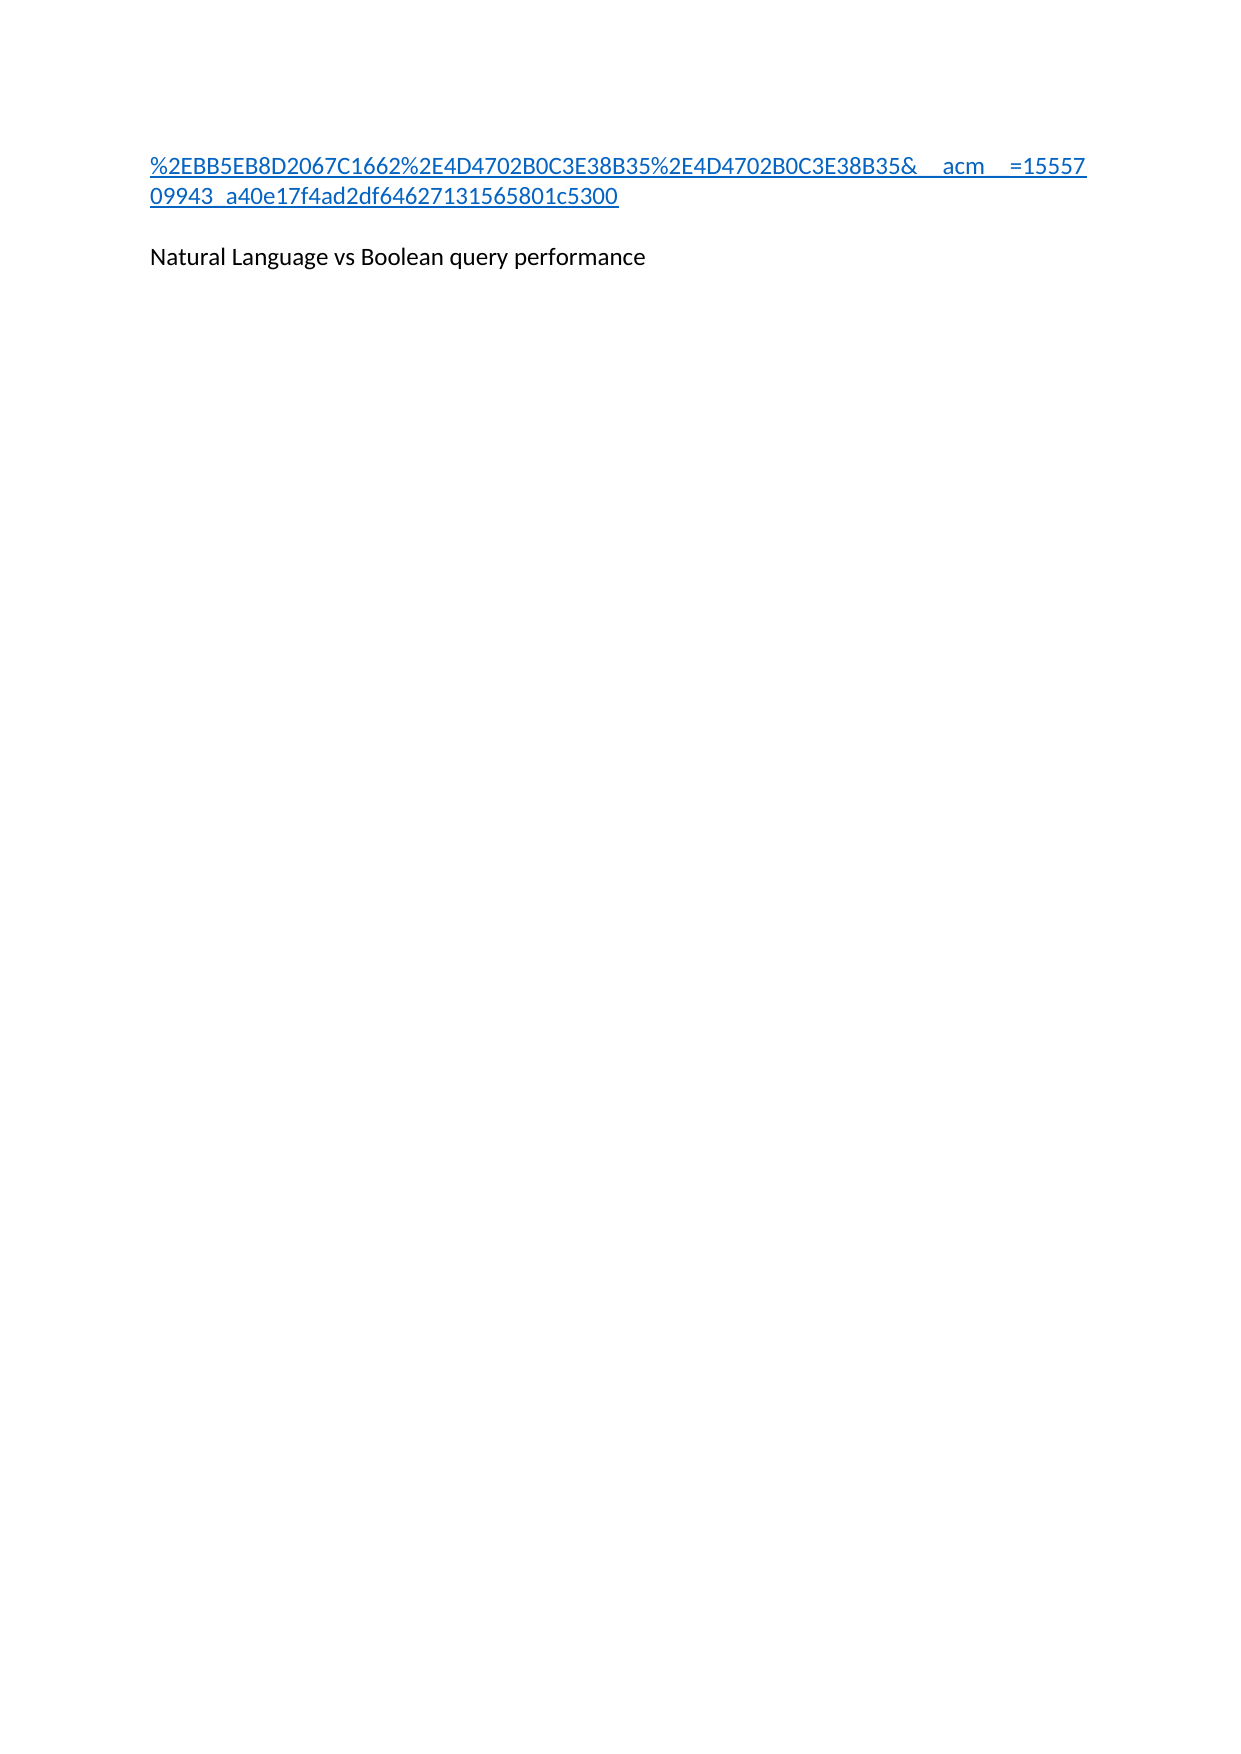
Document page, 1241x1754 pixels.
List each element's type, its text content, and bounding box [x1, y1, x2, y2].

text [150, 150, 1090, 211]
text Natural Language vs Boolean query performance [150, 242, 1090, 272]
